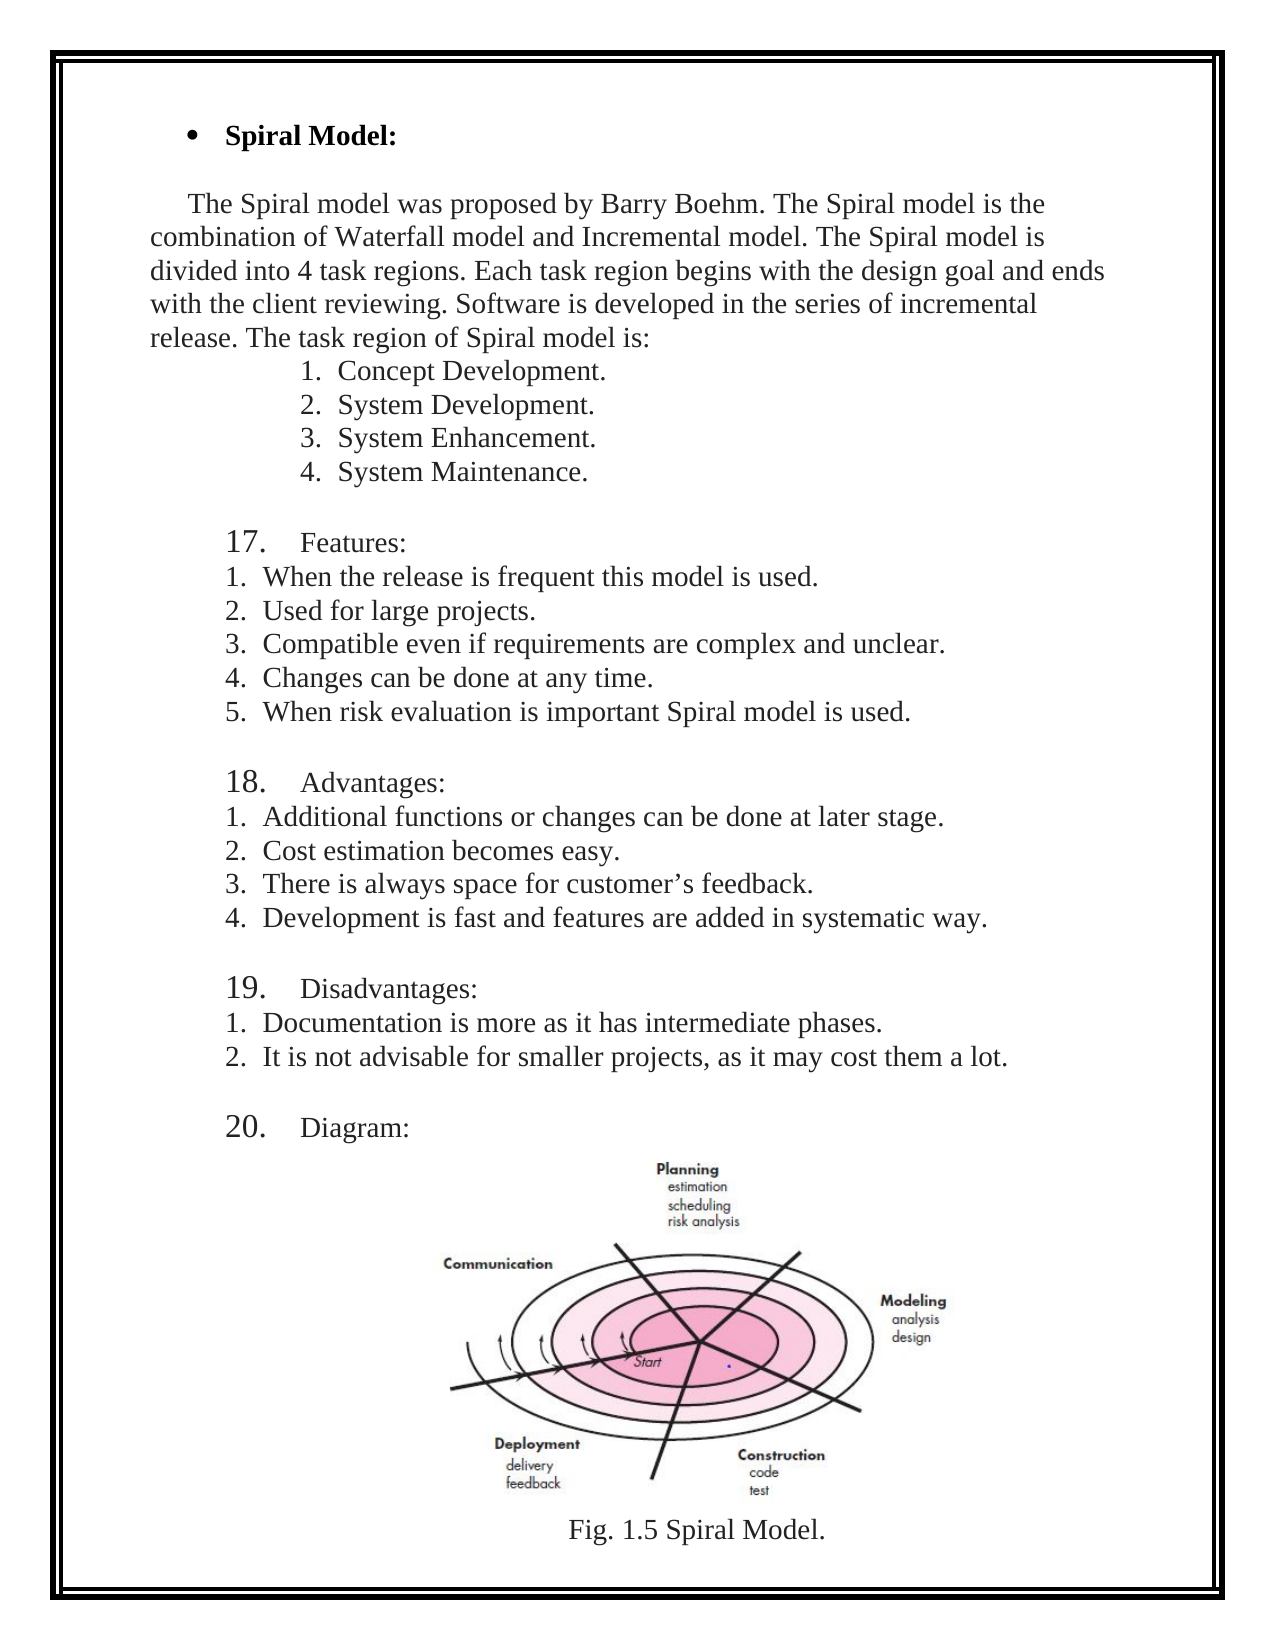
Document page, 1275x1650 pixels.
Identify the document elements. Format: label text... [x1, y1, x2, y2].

list Disadvantages: [225, 967, 1131, 1005]
list Spiral Model: [187, 118, 1131, 152]
list Used for large projects. [225, 593, 1131, 627]
list Changes can be done at any time. [225, 660, 1131, 694]
list Cost estimation becomes easy. [225, 833, 1131, 866]
list When the release is frequent this model is used. [225, 559, 1131, 593]
list Additional functions or changes can be done at later stage. [225, 799, 1131, 833]
list There is always space for customer’s feedback. [225, 866, 1131, 900]
text The Spiral model was proposed by Barry Boehm. The Spiral model is the combination of Waterfall model and Incremental model. The Spiral model is divided into 4 task regions. Each task region begins with the design goal and ends with the client reviewing. Software is developed in the series of incremental release. The task region of Spiral model is: [150, 186, 1131, 353]
list Compatible even if requirements are complex and unclear. [225, 627, 1131, 660]
picture [377, 1144, 1017, 1512]
list Development is fast and features are added in systematic way. [225, 900, 1131, 933]
list Fig. 1.5 Spiral Model. [262, 1512, 1131, 1545]
list When risk evaluation is important Spiral model is used. [225, 694, 1131, 727]
list Concept Development. [300, 353, 1131, 387]
list System Development. [300, 387, 1131, 421]
list System Maintenance. [300, 454, 1131, 488]
list System Enhancement. [300, 421, 1131, 454]
list It is not advisable for smaller projects, as it may cost them a lot. [225, 1039, 1131, 1072]
list Documentation is more as it has intermediate phases. [225, 1005, 1131, 1039]
list Diagram: [225, 1106, 1131, 1144]
list Advantages: [225, 761, 1131, 799]
list Features: [225, 521, 1131, 559]
